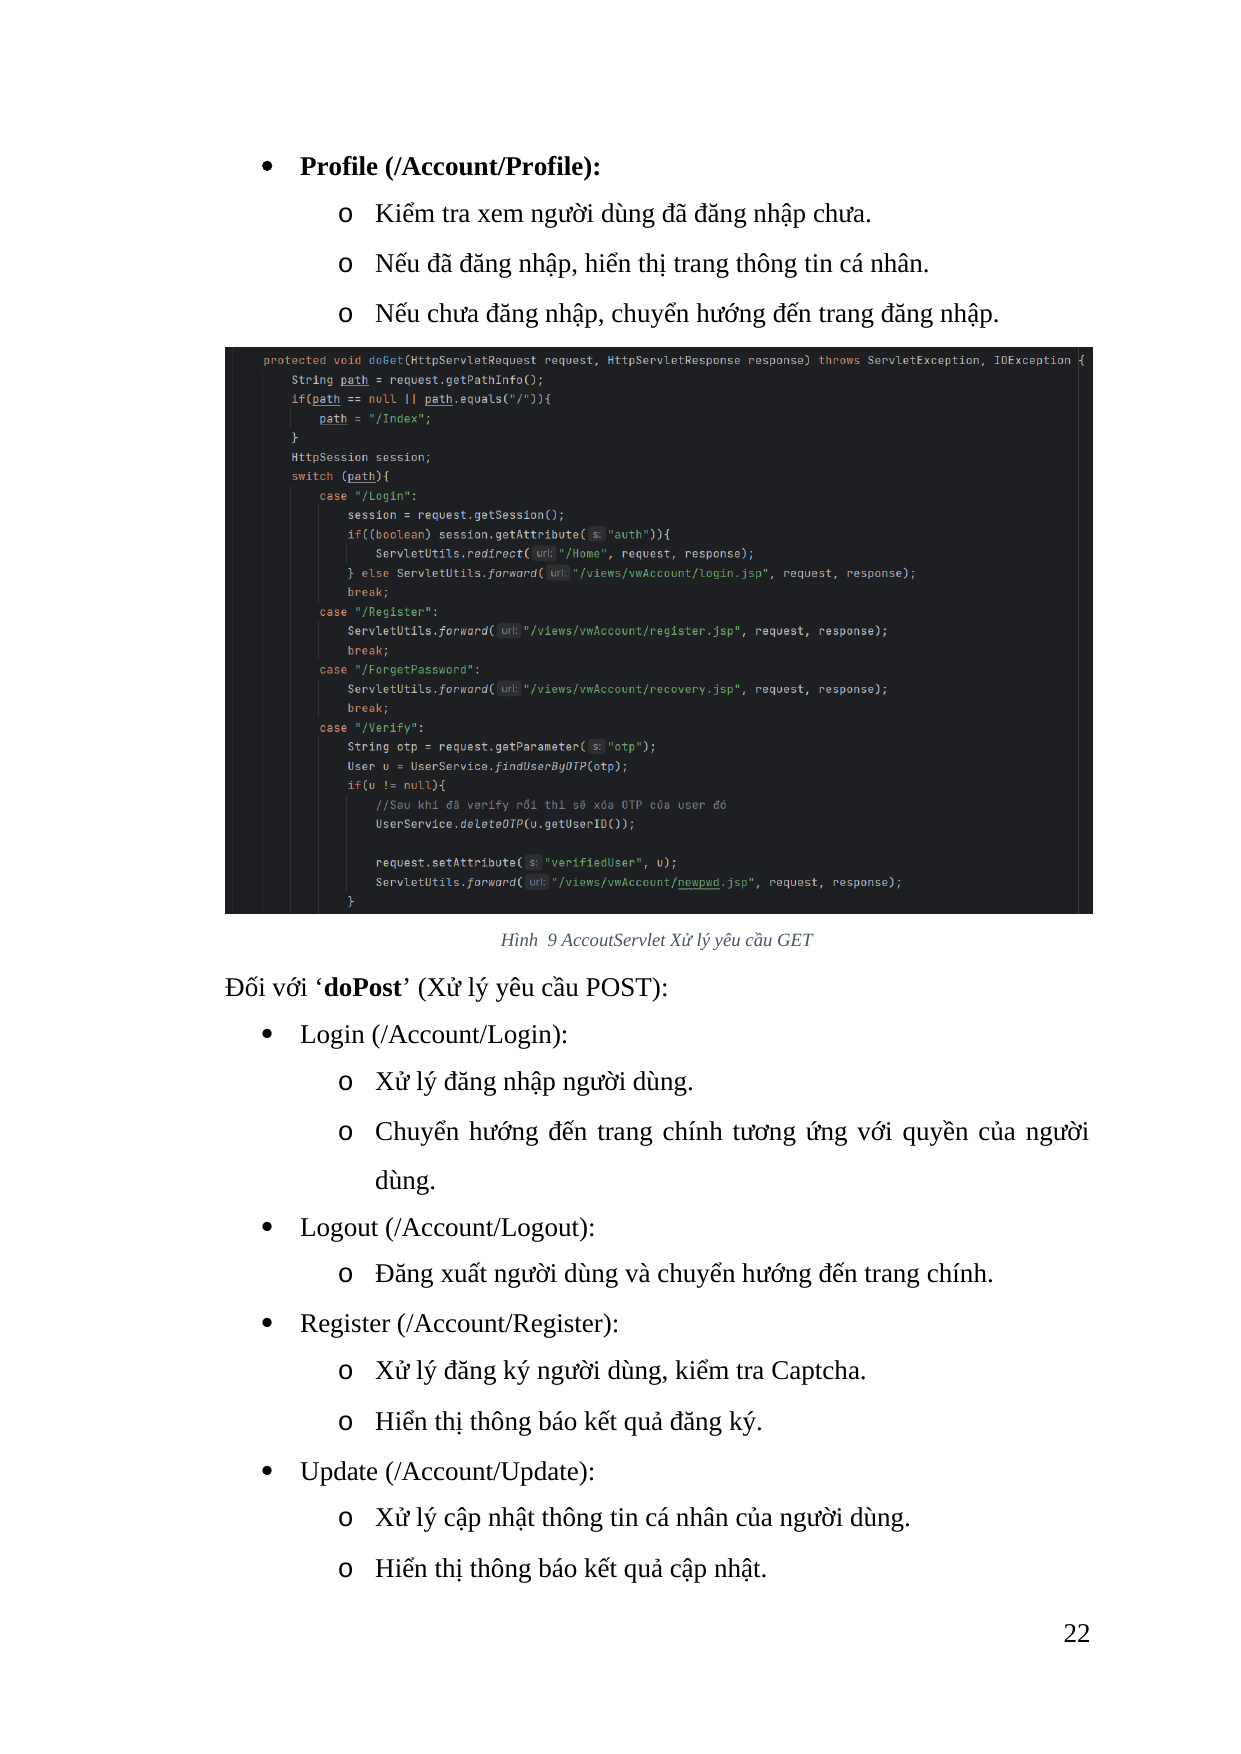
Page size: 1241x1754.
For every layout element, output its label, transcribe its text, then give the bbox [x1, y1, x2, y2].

list Nếu chưa đăng nhập, chuyển hướng đến trang đăng nhập. [337, 297, 1090, 331]
list Register (/Account/Register): [262, 1308, 1090, 1339]
text Hình 9 AccoutServlet Xử lý yêu cầu GET [150, 929, 1090, 951]
list Profile (/Account/Profile): [262, 150, 1090, 181]
list Logout (/Account/Logout): [262, 1211, 1090, 1242]
list Hiển thị thông báo kết quả đăng ký. [337, 1404, 1090, 1438]
list Chuyển hướng đến trang chính tương ứng với quyền của người dùng. [337, 1115, 1090, 1195]
text Đối với ‘doPost’ (Xử lý yêu cầu POST): [150, 971, 1090, 1002]
list Đăng xuất người dùng và chuyển hướng đến trang chính. [337, 1257, 1090, 1291]
list Hiển thị thông báo kết quả cập nhật. [337, 1552, 1090, 1585]
list Xử lý đăng nhập người dùng. [337, 1065, 1090, 1098]
list Xử lý cập nhật thông tin cá nhân của người dùng. [337, 1502, 1090, 1535]
picture [225, 347, 1093, 914]
list Xử lý đăng ký người dùng, kiểm tra Captcha. [337, 1354, 1090, 1388]
list Kiểm tra xem người dùng đã đăng nhập chưa. [337, 197, 1090, 230]
list Login (/Account/Login): [262, 1018, 1090, 1049]
list Update (/Account/Update): [262, 1455, 1090, 1486]
list Nếu đã đăng nhập, hiển thị trang thông tin cá nhân. [337, 247, 1090, 280]
